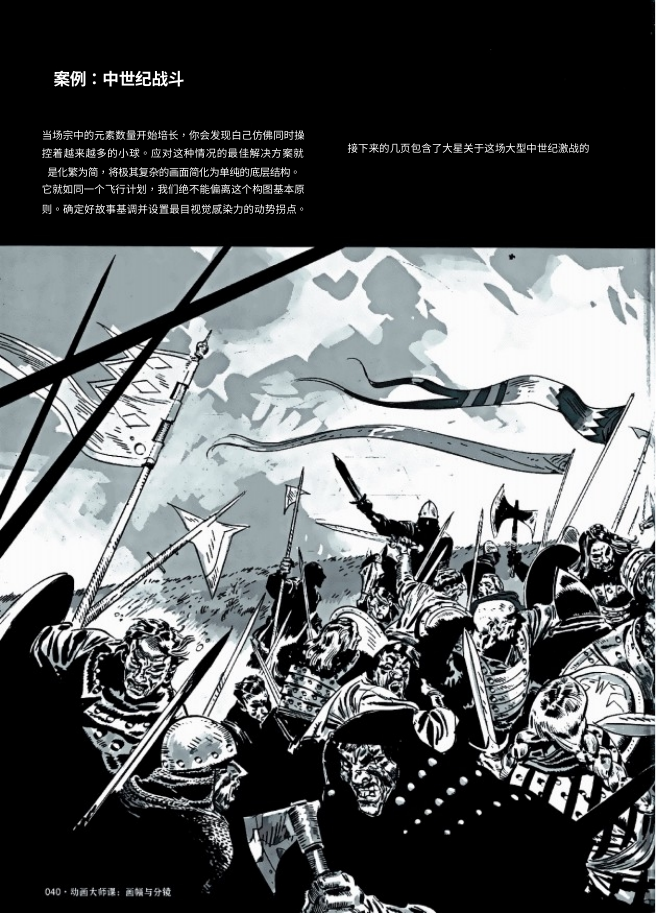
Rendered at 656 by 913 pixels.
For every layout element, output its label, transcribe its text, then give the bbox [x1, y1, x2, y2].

text 控着越来越多的小球。应对这种情况的最佳解决方案就 [42, 147, 655, 160]
picture [0, 0, 656, 913]
text 则。确定好故事基调并设置最目视觉感染力的动势拐点。 [42, 203, 655, 217]
text 案例：中世纪战斗 [53, 69, 655, 90]
